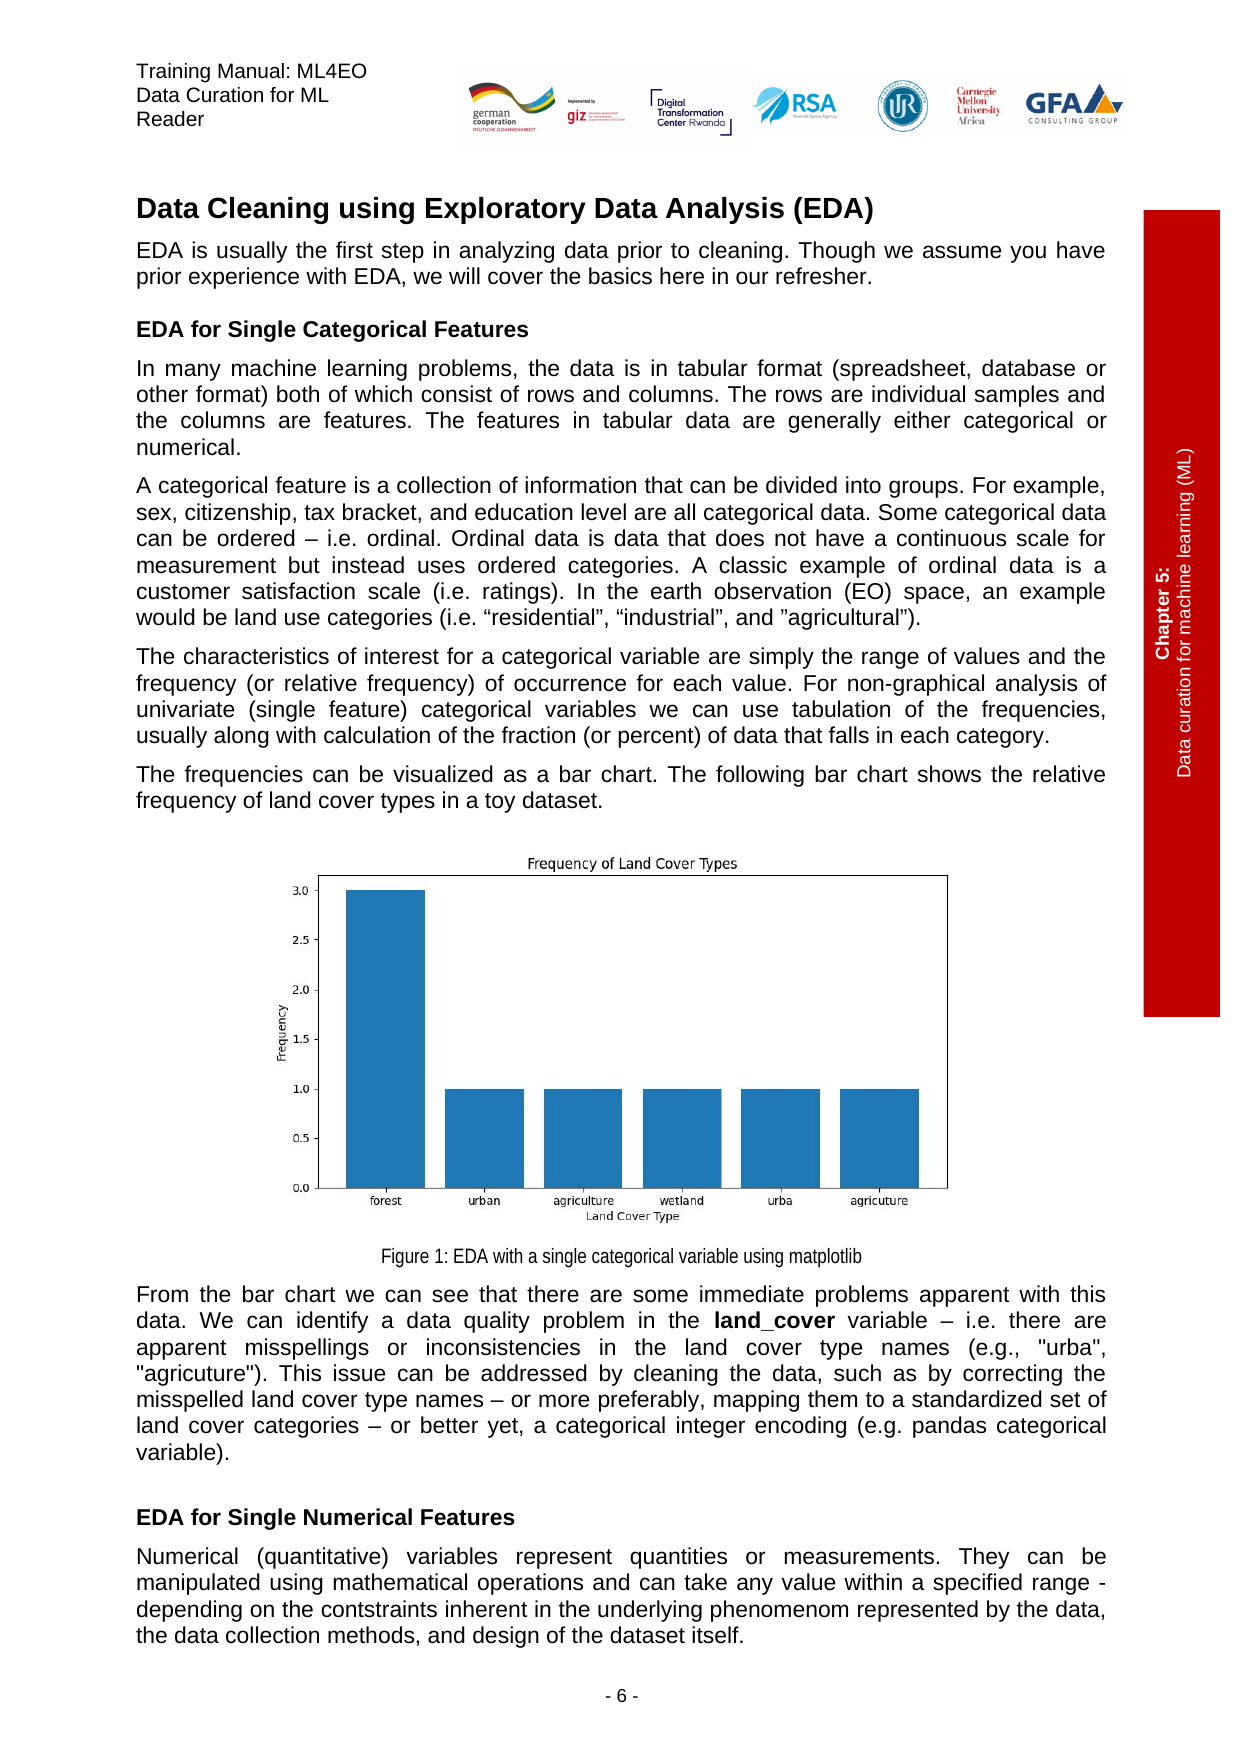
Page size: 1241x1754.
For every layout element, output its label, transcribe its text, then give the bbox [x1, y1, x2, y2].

text A categorical feature is a collection of information that can be divided into groups. For example, sex, citizenship, tax bracket, and education level are all categorical data. Some categorical data can be ordered – i.e. ordinal. Ordinal data is data that does not have a continuous scale for measurement but instead uses ordered categories. A classic example of ordinal data is a customer satisfaction scale (i.e. ratings). In the earth observation (EO) space, an example would be land use categories (i.e. “residential”, “industrial”, and ”agricultural”). [136, 472, 1107, 631]
text The frequencies can be visualized as a bar chart. The following bar chart shows the relative frequency of land cover types in a toy dataset. [136, 761, 1107, 814]
text EDA is usually the first step in analyzing data prior to cleaning. Though we assume you have prior experience with EDA, we will cover the basics here in our refresher. [136, 237, 1107, 289]
text EDA for Single Numerical Features [136, 1504, 1107, 1530]
picture [216, 826, 1028, 1232]
text From the bar chart we can see that there are some immediate problems apparent with this data. We can identify a data quality problem in the land_cover variable – i.e. there are apparent misspellings or inconsistencies in the land cover type names (e.g., "urba", "agricuture"). This issue can be addressed by cleaning the data, such as by correcting the misspelled land cover type names – or more preferably, mapping them to a standardized set of land cover categories – or better yet, a categorical integer encoding (e.g. pandas categorical variable). [136, 1281, 1107, 1465]
picture [459, 63, 1125, 148]
text The characteristics of interest for a categorical variable are simply the range of values and the frequency (or relative frequency) of occurrence for each value. For non-graphical analysis of univariate (single feature) categorical variables we can use tabulation of the frequencies, usually along with calculation of the fraction (or percent) of data that falls in each category. [136, 643, 1107, 748]
text Data Cleaning using Exploratory Data Analysis (EDA) [136, 191, 1107, 224]
text EDA for Single Categorical Features [136, 316, 1107, 342]
list In many machine learning problems, the data is in tabular format (spreadsheet, database or other format) both of which consist of rows and columns. The rows are individual samples and the columns are features. The features in tabular data are generally either categorical or numerical. [136, 354, 1107, 460]
text Numerical (quantitative) variables represent quantities or measurements. They can be manipulated using mathematical operations and can take any value within a specified range - depending on the contstraints inherent in the underlying phenomenom represented by the data, the data collection methods, and design of the dataset itself. [136, 1543, 1107, 1648]
text Figure 1: EDA with a single categorical variable using matplotlib [136, 1244, 1107, 1268]
